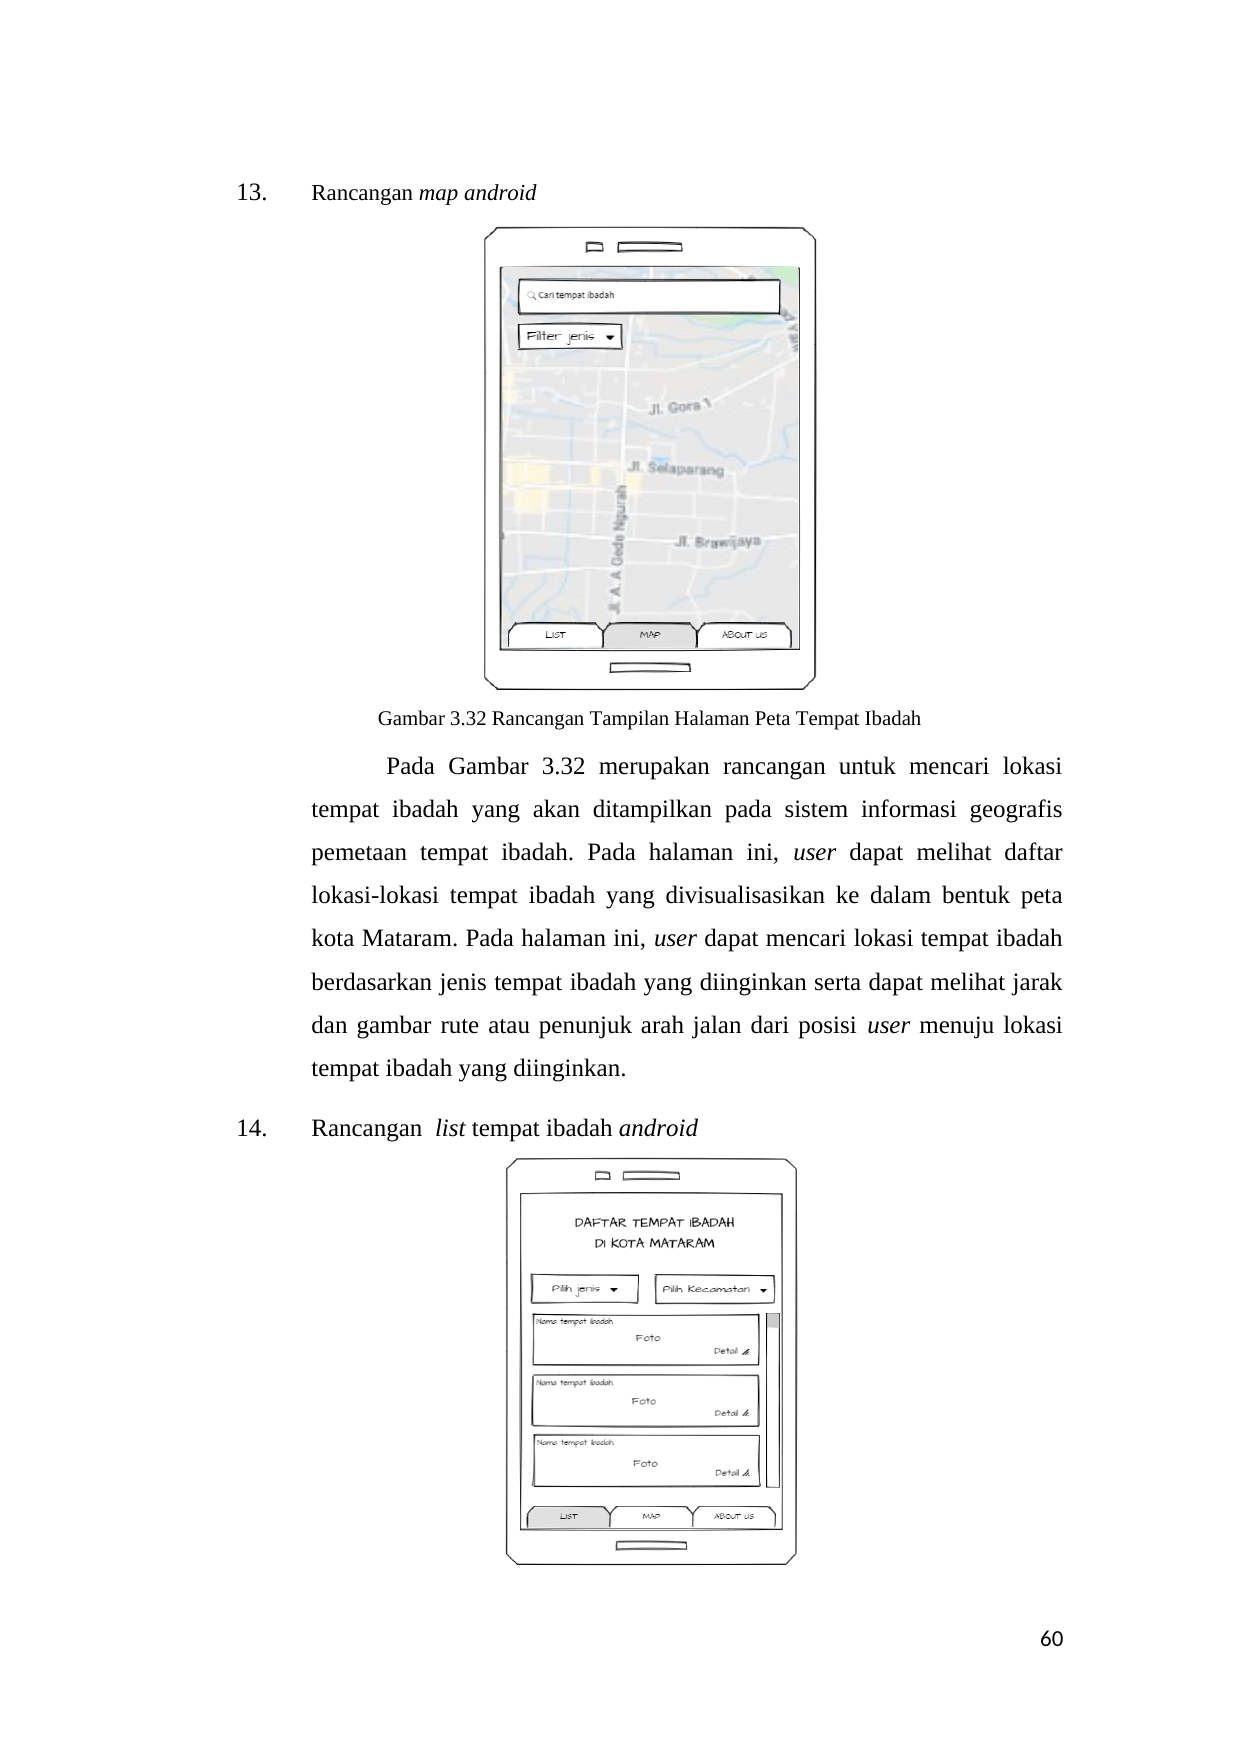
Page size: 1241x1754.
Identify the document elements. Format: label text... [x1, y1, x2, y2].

list Rancangan map android [236, 177, 1063, 206]
list Rancangan list tempat ibadah android [236, 1113, 1063, 1141]
picture [498, 1155, 802, 1570]
picture [478, 220, 822, 693]
text Pada Gambar 3.32 merupakan rancangan untuk mencari lokasi tempat ibadah yang akan ditampilkan pada sistem informasi geografis pemetaan tempat ibadah. Pada halaman ini, user dapat melihat daftar lokasi-lokasi tempat ibadah yang divisualisasikan ke dalam bentuk peta kota Mataram. Pada halaman ini, user dapat mencari lokasi tempat ibadah berdasarkan jenis tempat ibadah yang diinginkan serta dapat melihat jarak dan gambar rute atau penunjuk arah jalan dari posisi user menuju lokasi tempat ibadah yang diinginkan. [311, 751, 1063, 1082]
text Gambar 3.32 Rancangan Tampilan Halaman Peta Tempat Ibadah [236, 706, 1063, 730]
